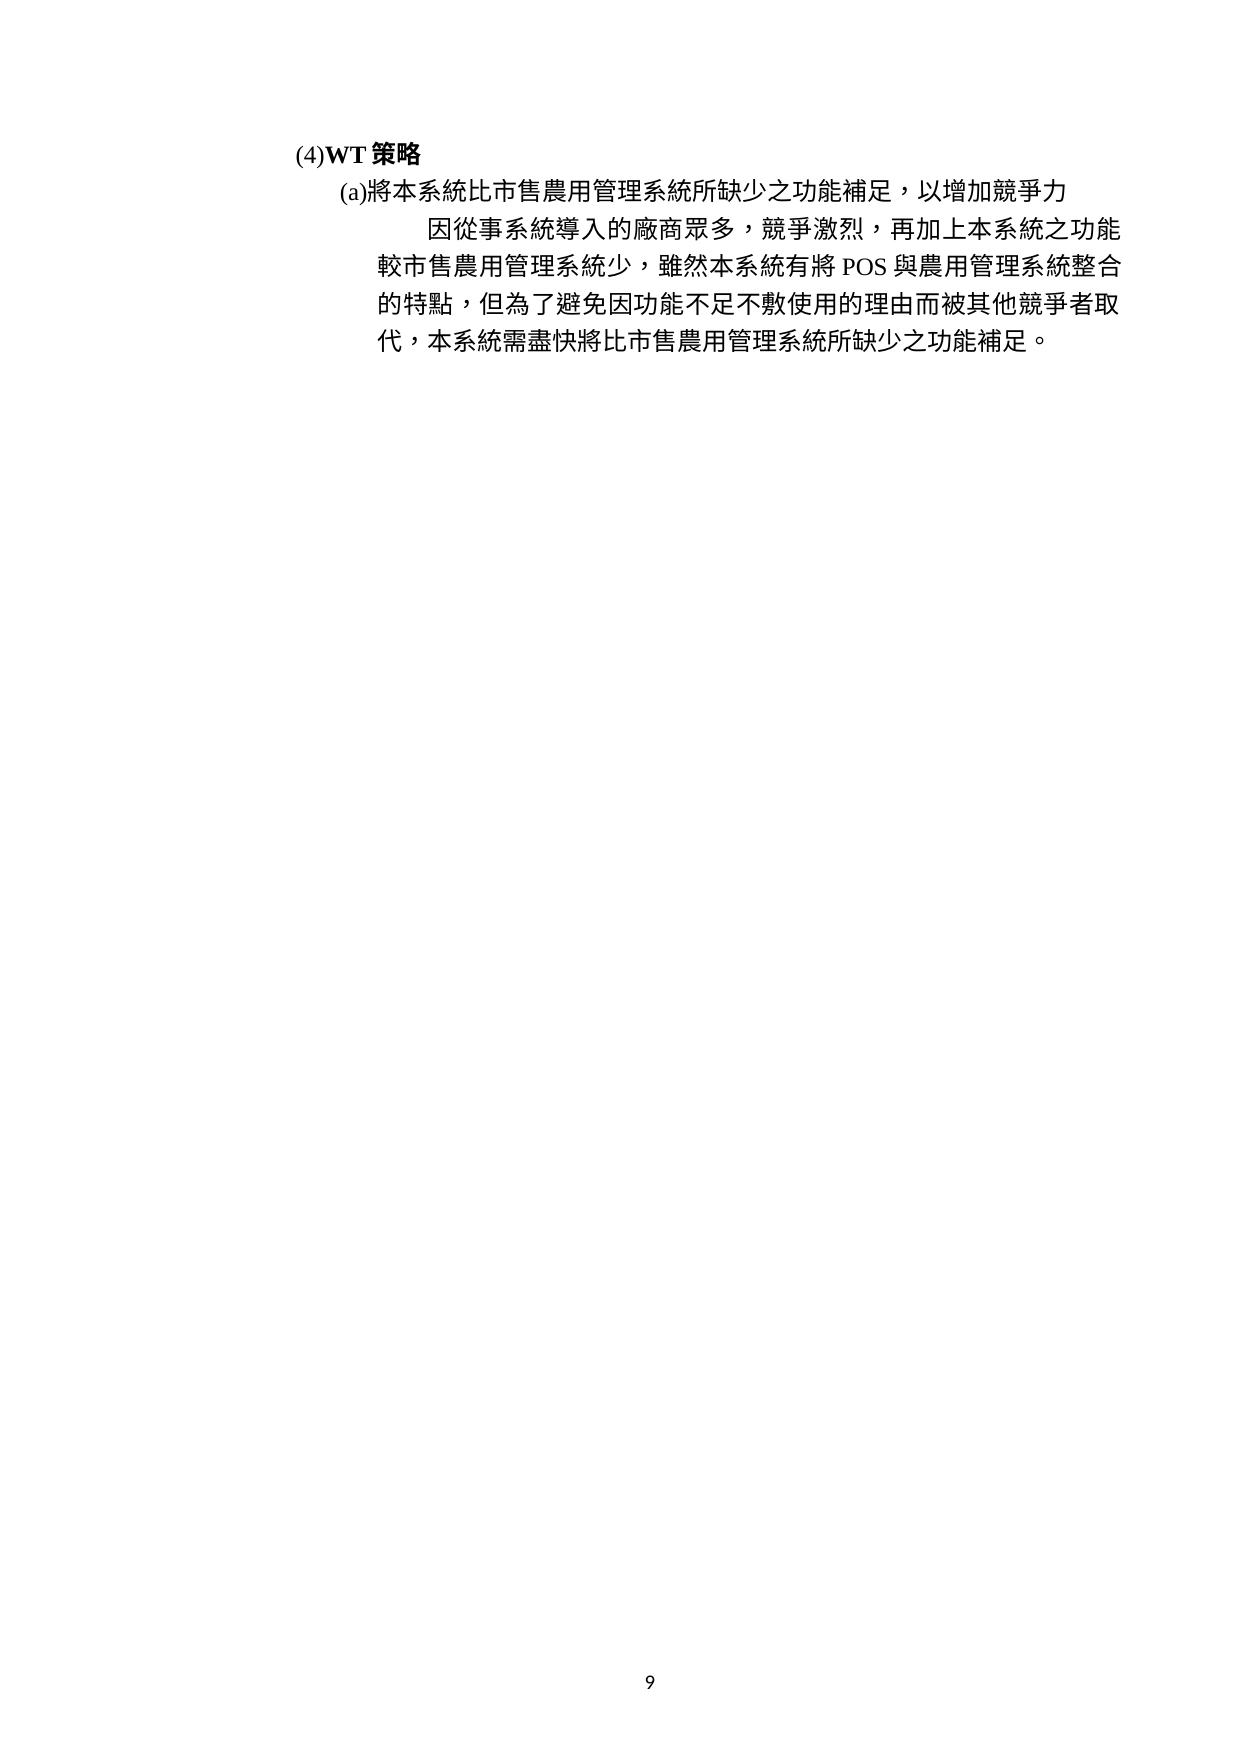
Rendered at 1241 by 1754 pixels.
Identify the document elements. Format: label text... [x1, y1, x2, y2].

text 將本系統比市售農用管理系統所缺少之功能補足，以增加競爭力 [339, 171, 1122, 209]
text 因從事系統導入的廠商眾多，競爭激烈，再加上本系統之功能較市售農用管理系統少，雖然本系統有將POS與農用管理系統整合的特點，但為了避免因功能不足不敷使用的理由而被其他競爭者取代，本系統需盡快將比市售農用管理系統所缺少之功能補足。 [377, 209, 1122, 359]
text WT策略 [295, 135, 1122, 171]
